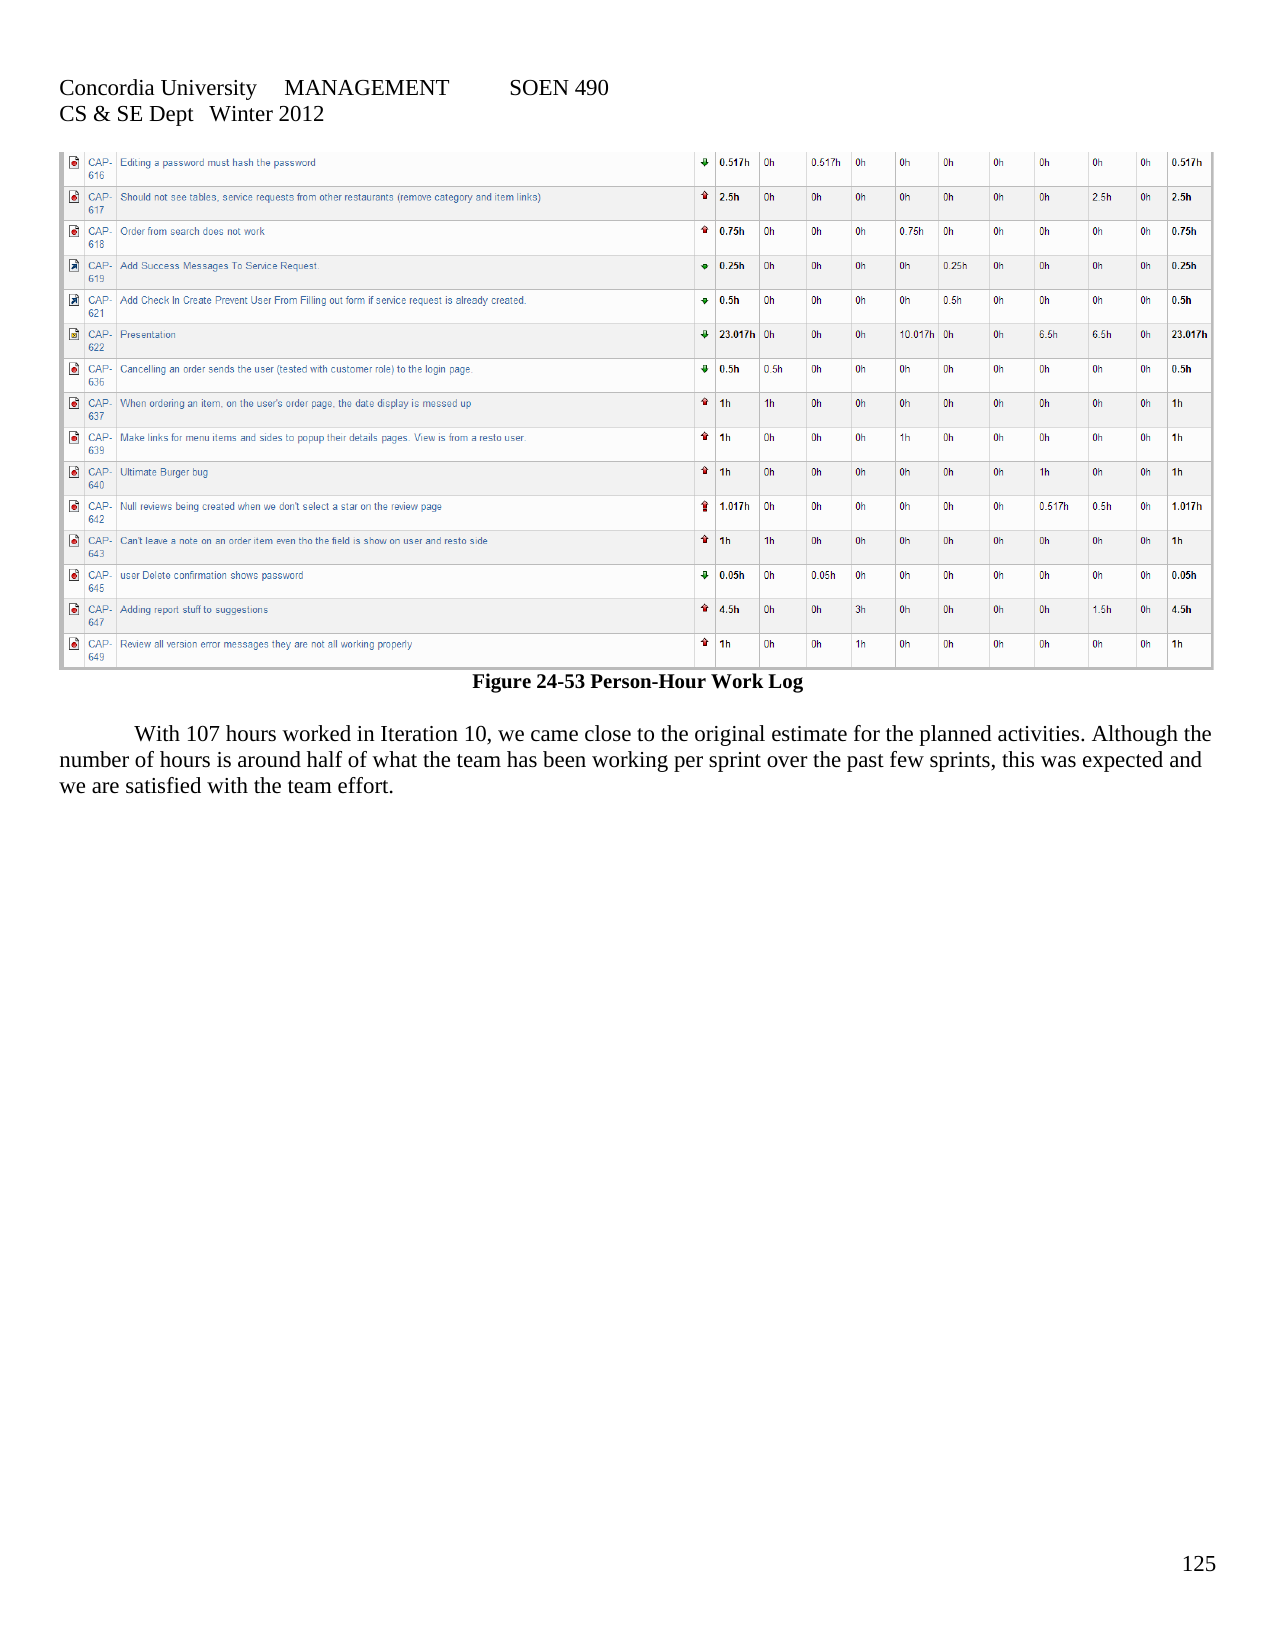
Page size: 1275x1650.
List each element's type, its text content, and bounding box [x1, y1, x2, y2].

text With 107 hours worked in Iteration 10, we came close to the original estimate for the planned activities. Although the number of hours is around half of what the team has been working per sprint over the past few sprints, this was expected and we are satisfied with the team effort. [59, 719, 1216, 799]
picture [59, 152, 1214, 670]
